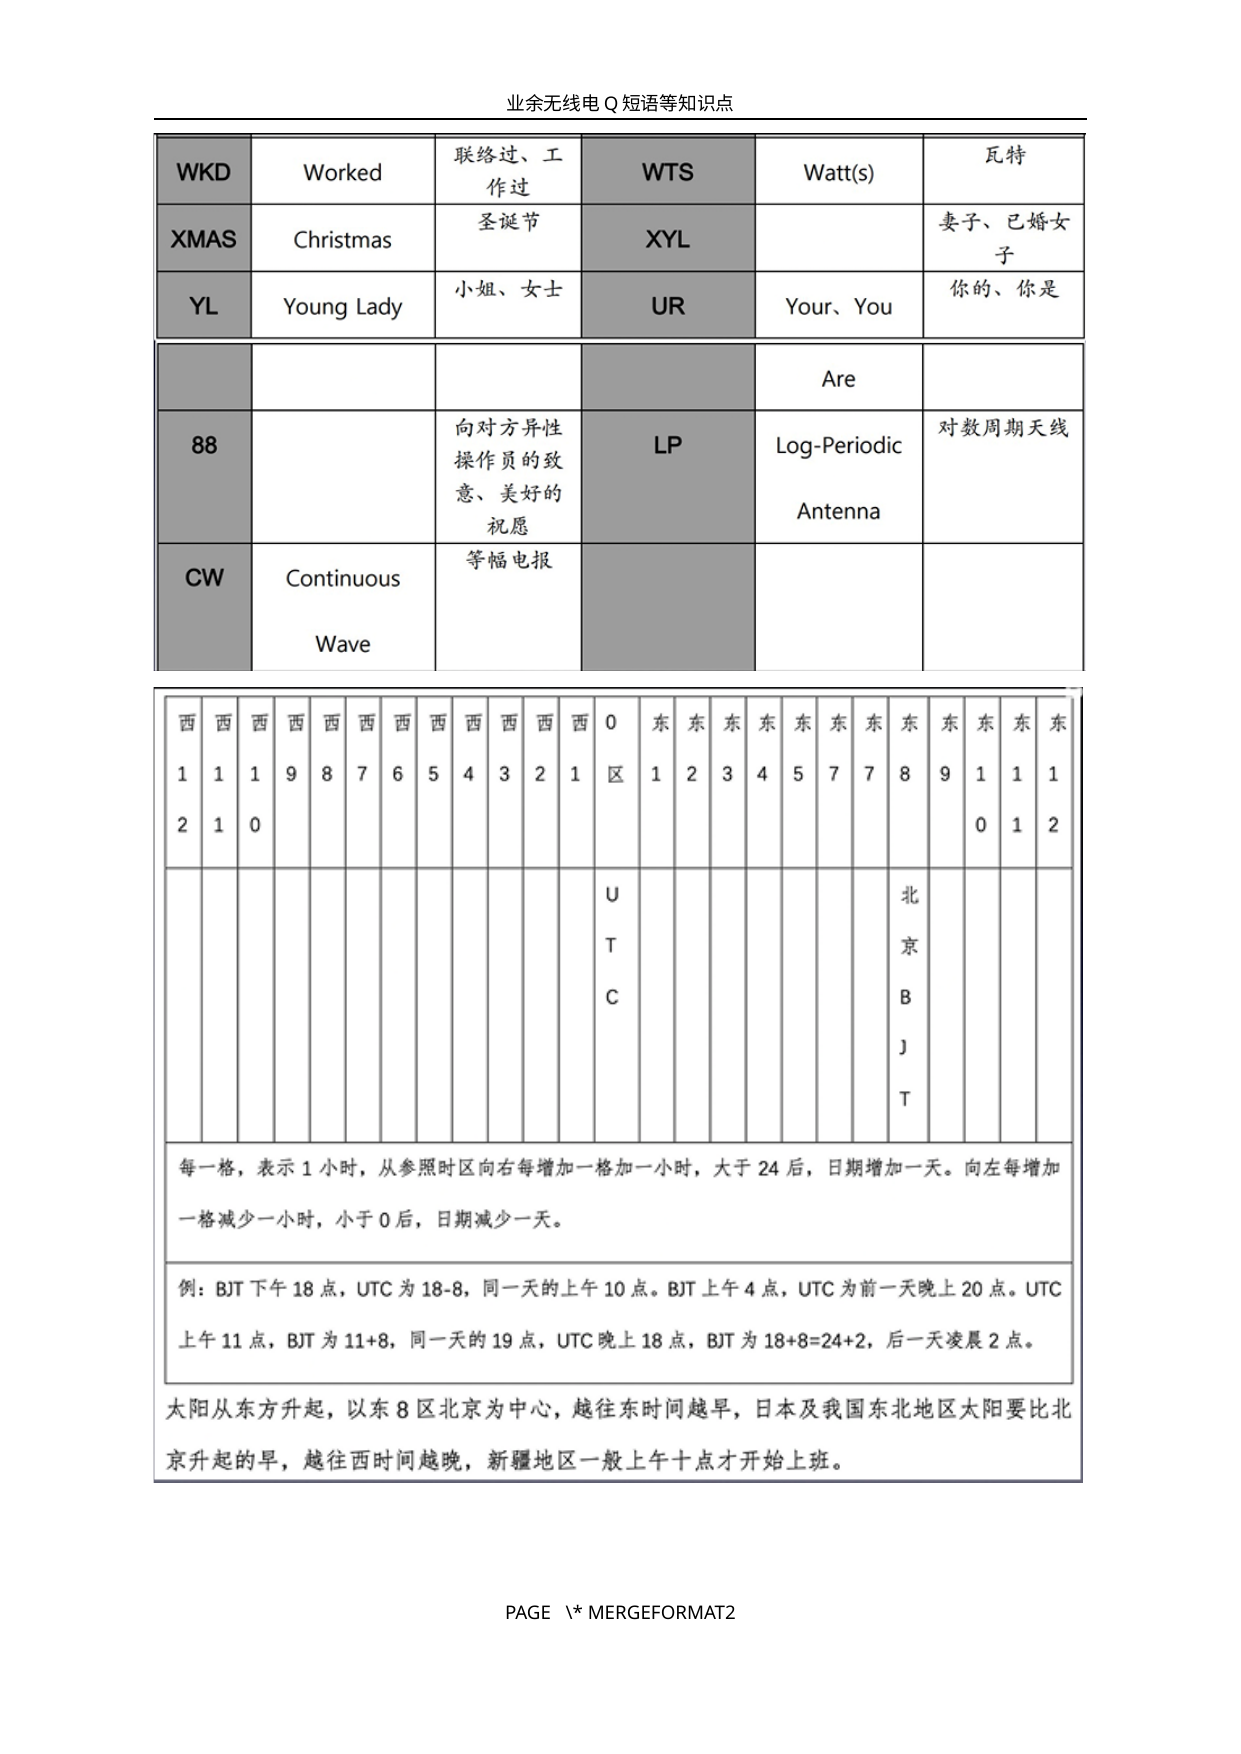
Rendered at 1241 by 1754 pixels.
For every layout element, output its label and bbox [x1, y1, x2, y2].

picture [153, 687, 1083, 1483]
picture [153, 133, 1086, 671]
